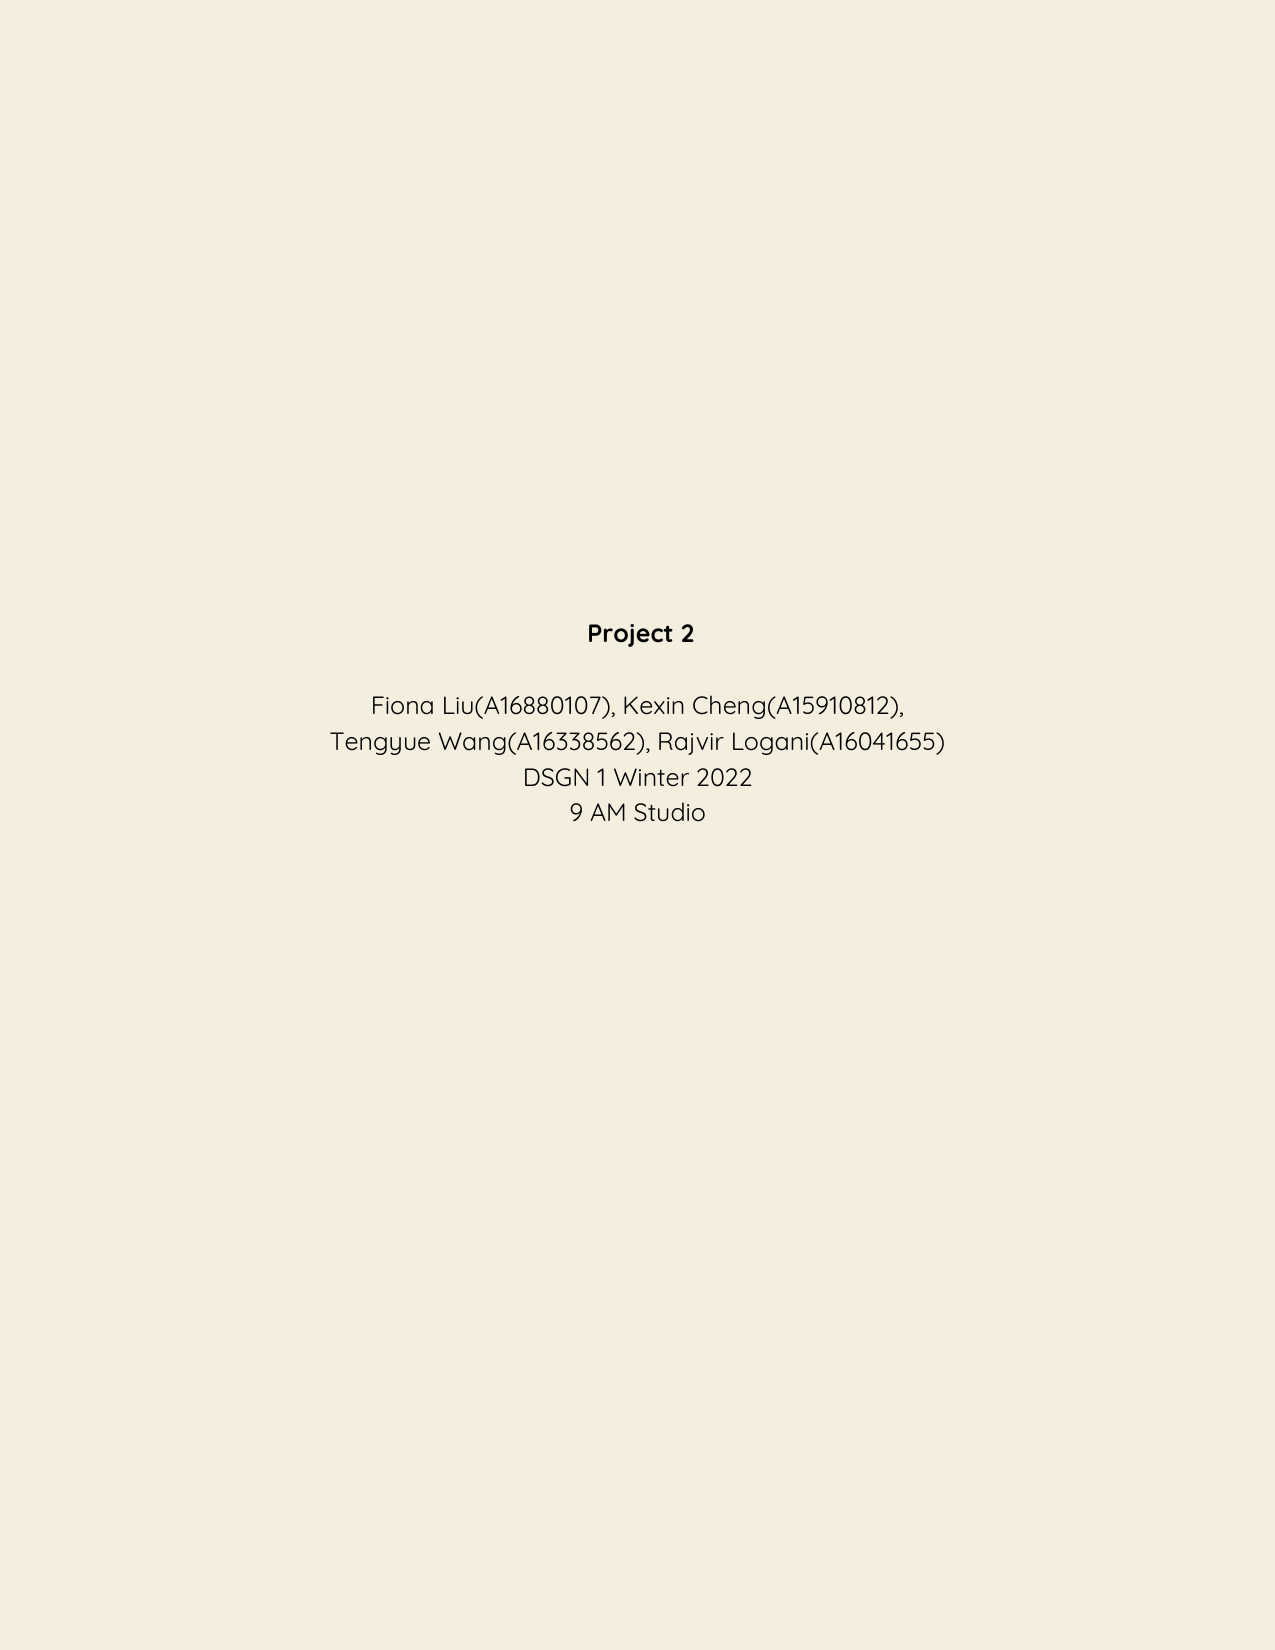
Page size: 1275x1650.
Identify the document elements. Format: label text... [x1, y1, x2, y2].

text 9 AM Studio [150, 797, 1125, 828]
text DSGN 1 Winter 2022 [150, 761, 1125, 792]
text Tengyue Wang(A16338562), Rajvir Logani(A16041655) [150, 725, 1125, 756]
text Fiona Liu(A16880107), Kexin Cheng(A15910812), [150, 689, 1125, 720]
text Project 2 [150, 617, 1125, 648]
